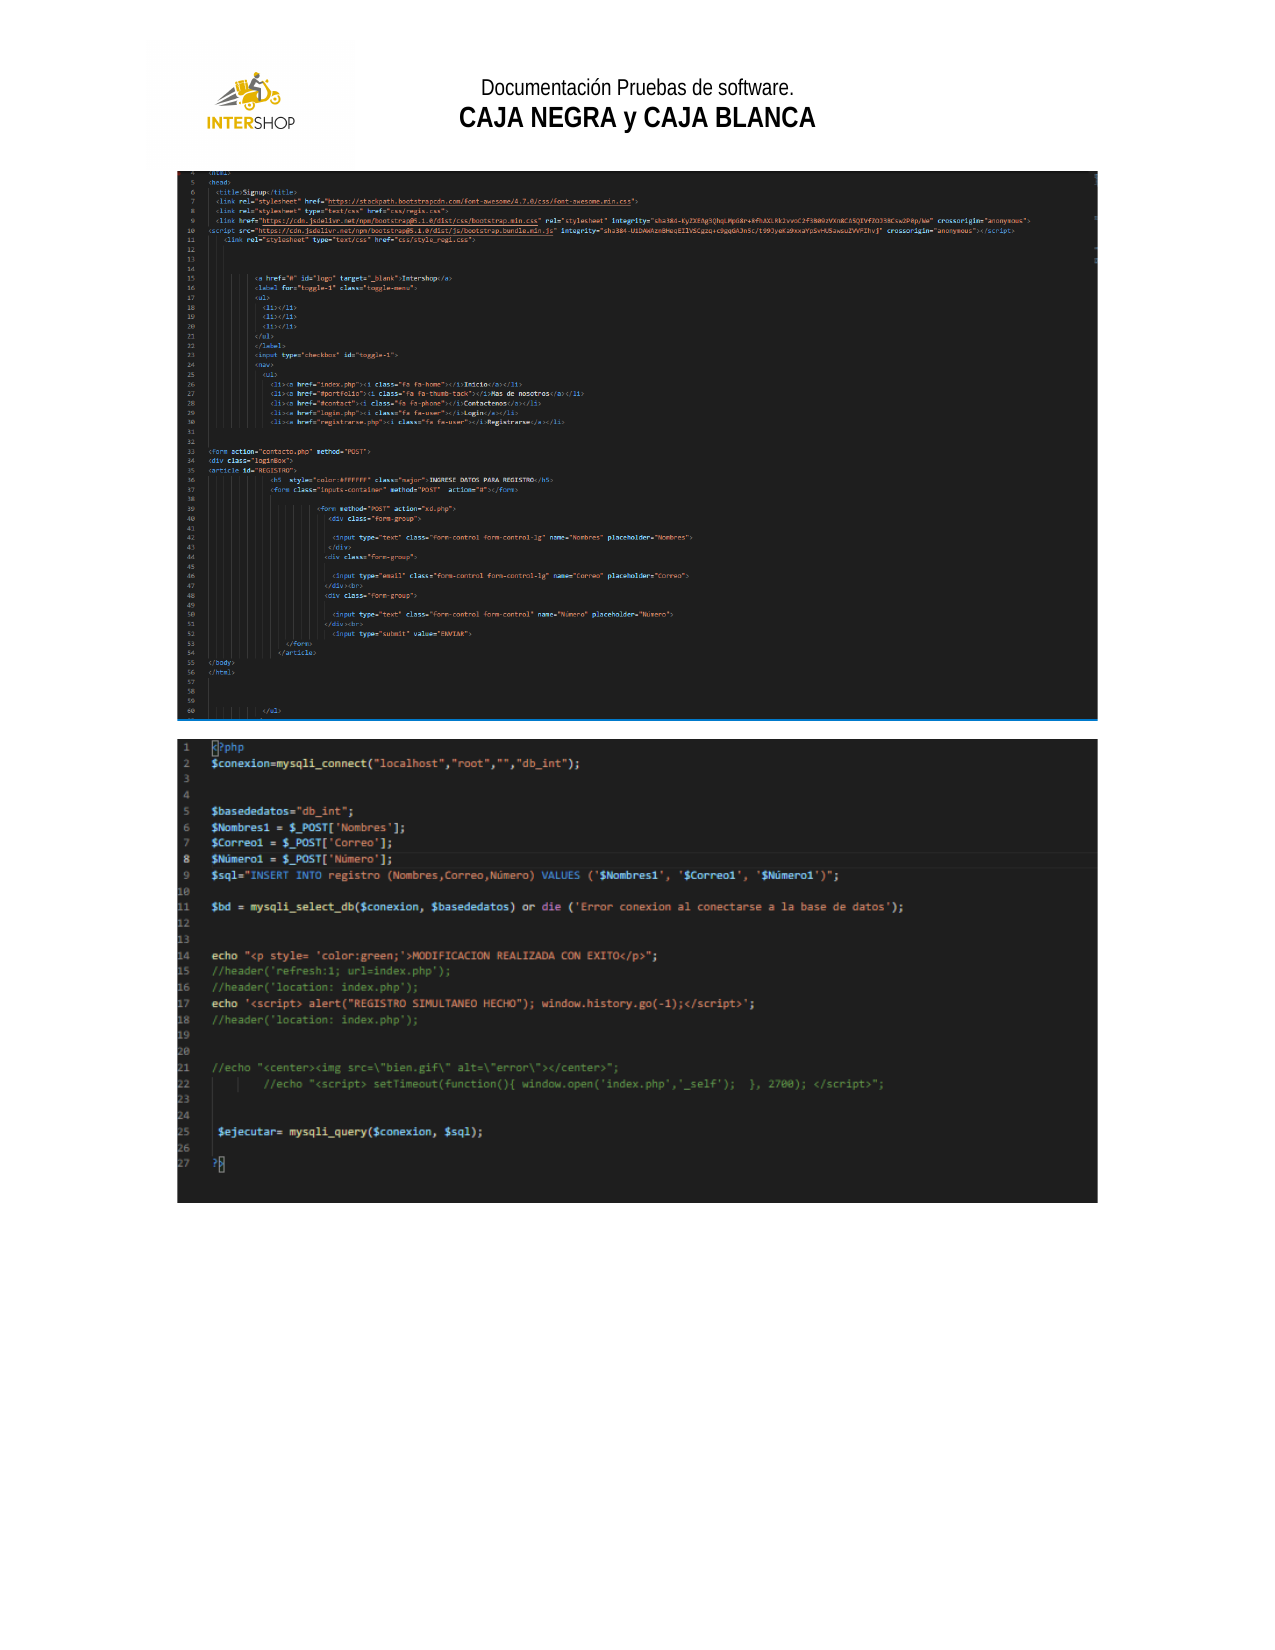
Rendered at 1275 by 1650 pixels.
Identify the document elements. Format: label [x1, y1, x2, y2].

picture [177, 739, 1098, 1203]
picture [177, 171, 1098, 721]
picture [146, 40, 356, 170]
